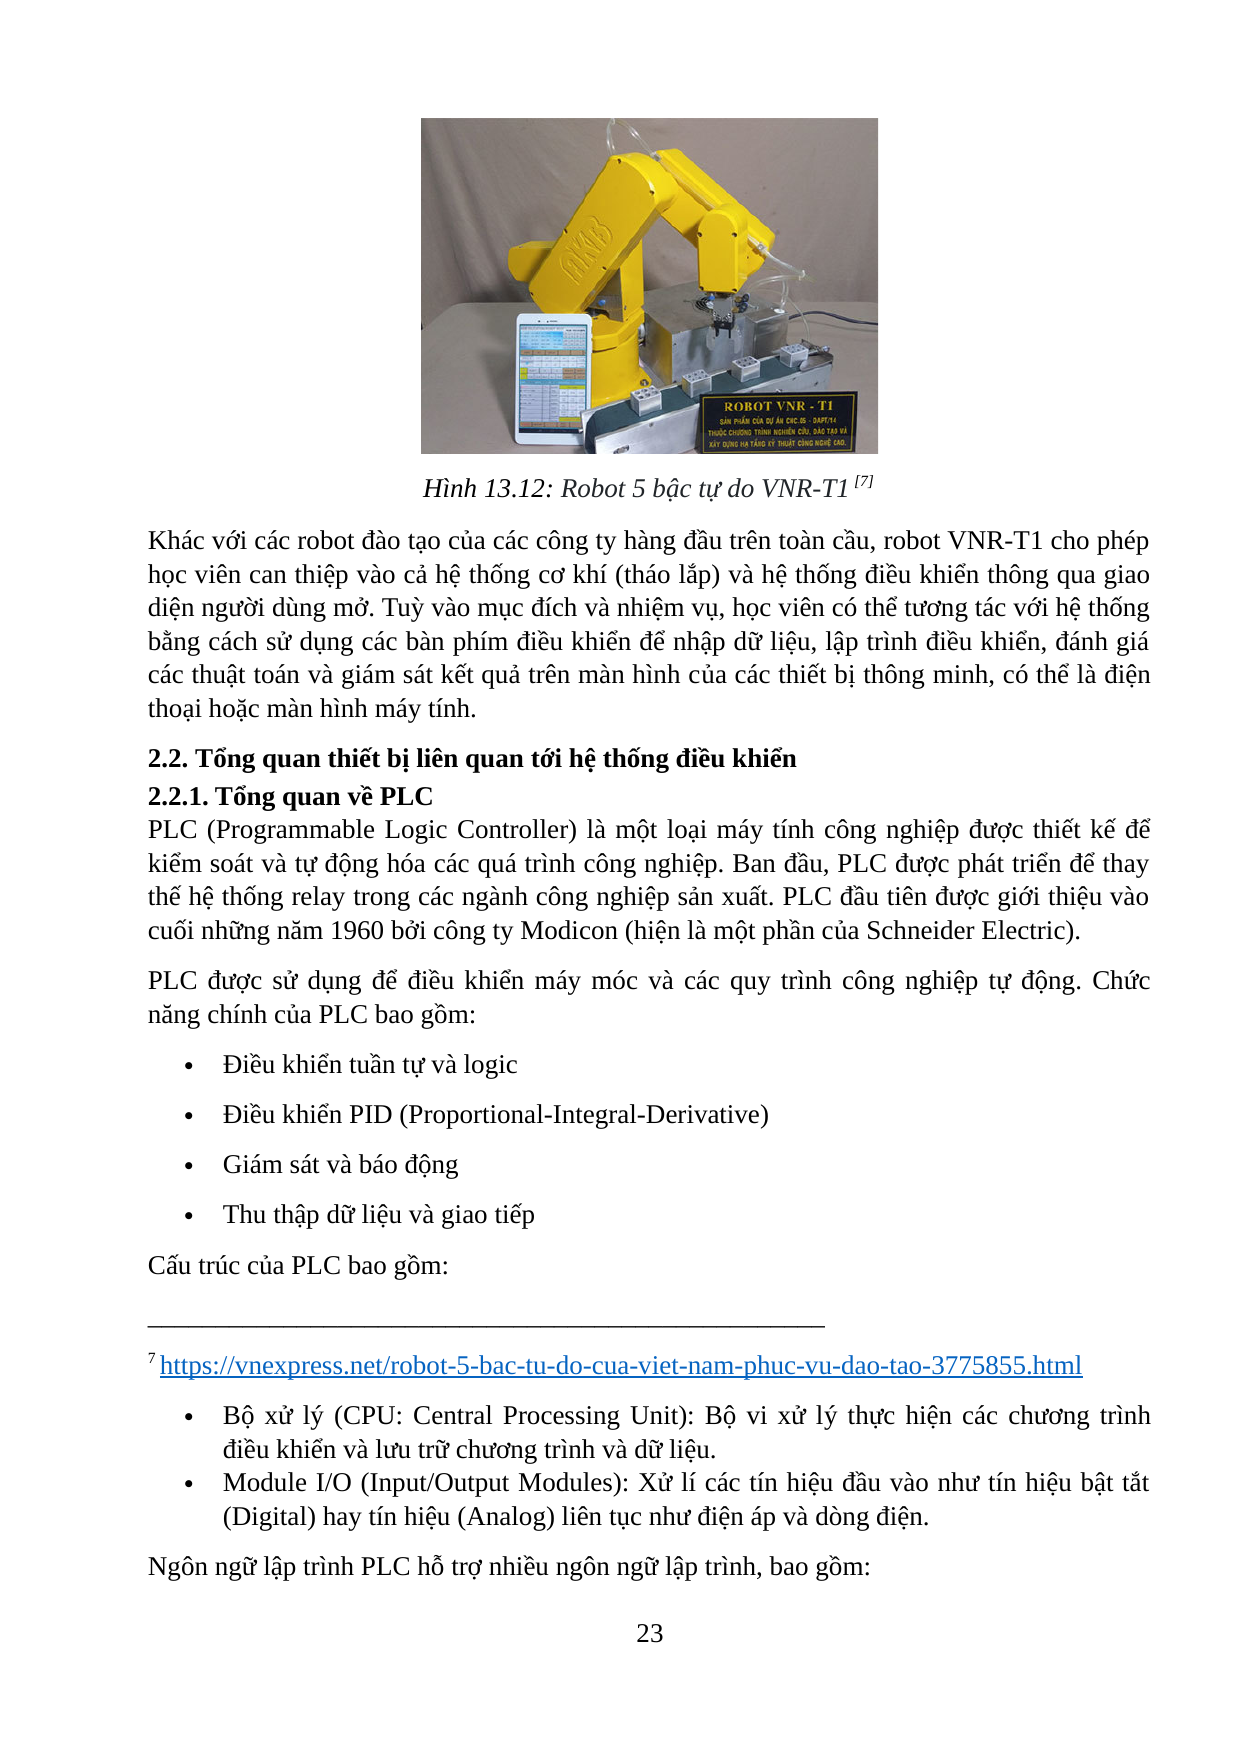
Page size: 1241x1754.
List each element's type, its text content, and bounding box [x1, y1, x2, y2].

list Thu thập dữ liệu và giao tiếp [185, 1199, 1152, 1230]
text Ngôn ngữ lập trình PLC hỗ trợ nhiều ngôn ngữ lập trình, bao gồm: [148, 1550, 1152, 1581]
list Giám sát và báo động [185, 1148, 1152, 1179]
list Bộ xử lý (CPU: Central Processing Unit): Bộ vi xử lý thực hiện các chương trình điều khiển và lưu trữ chương trình và dữ liệu. [185, 1399, 1152, 1464]
list Điều khiển PID (Proportional-Integral-Derivative) [185, 1098, 1152, 1129]
text 7 https://vnexpress.net/robot-5-bac-tu-do-cua-viet-nam-phuc-vu-dao-tao-3775855.html [148, 1349, 1152, 1380]
list Module I/O (Input/Output Modules): Xử lí các tín hiệu đầu vào như tín hiệu bật tắt (Digital) hay tín hiệu (Analog) liên tục như điện áp và dòng điện. [185, 1467, 1152, 1531]
text Cấu trúc của PLC bao gồm: [148, 1249, 1152, 1280]
text Khác với các robot đào tạo của các công ty hàng đầu trên toàn cầu, robot VNR-T1 cho phép học viên can thiệp vào cả hệ thống cơ khí (tháo lắp) và hệ thống điều khiển thông qua giao diện người dùng mở. Tuỳ vào mục đích và nhiệm vụ, học viên có thể tương tác với hệ thống bằng cách sử dụng các bàn phím điều khiển để nhập dữ liệu, lập trình điều khiển, đánh giá các thuật toán và giám sát kết quả trên màn hình của các thiết bị thông minh, có thể là điện thoại hoặc màn hình máy tính. [148, 524, 1152, 723]
subtitle 2.2. Tổng quan thiết bị liên quan tới hệ thống điều khiển [148, 742, 1152, 773]
text __________________________________________________ [148, 1299, 1152, 1330]
text PLC được sử dụng để điều khiển máy móc và các quy trình công nghiệp tự động. Chức năng chính của PLC bao gồm: [148, 964, 1152, 1029]
picture [421, 118, 879, 454]
text PLC (Programmable Logic Controller) là một loại máy tính công nghiệp được thiết kế để kiểm soát và tự động hóa các quá trình công nghiệp. Ban đầu, PLC được phát triển để thay thế hệ thống relay trong các ngành công nghiệp sản xuất. PLC đầu tiên được giới thiệu vào cuối những năm 1960 bởi công ty Modicon (hiện là một phần của Schneider Electric). [148, 813, 1152, 945]
list Điều khiển tuần tự và logic [185, 1048, 1152, 1079]
subtitle 2.2.1. Tổng quan về PLC [148, 780, 1152, 811]
